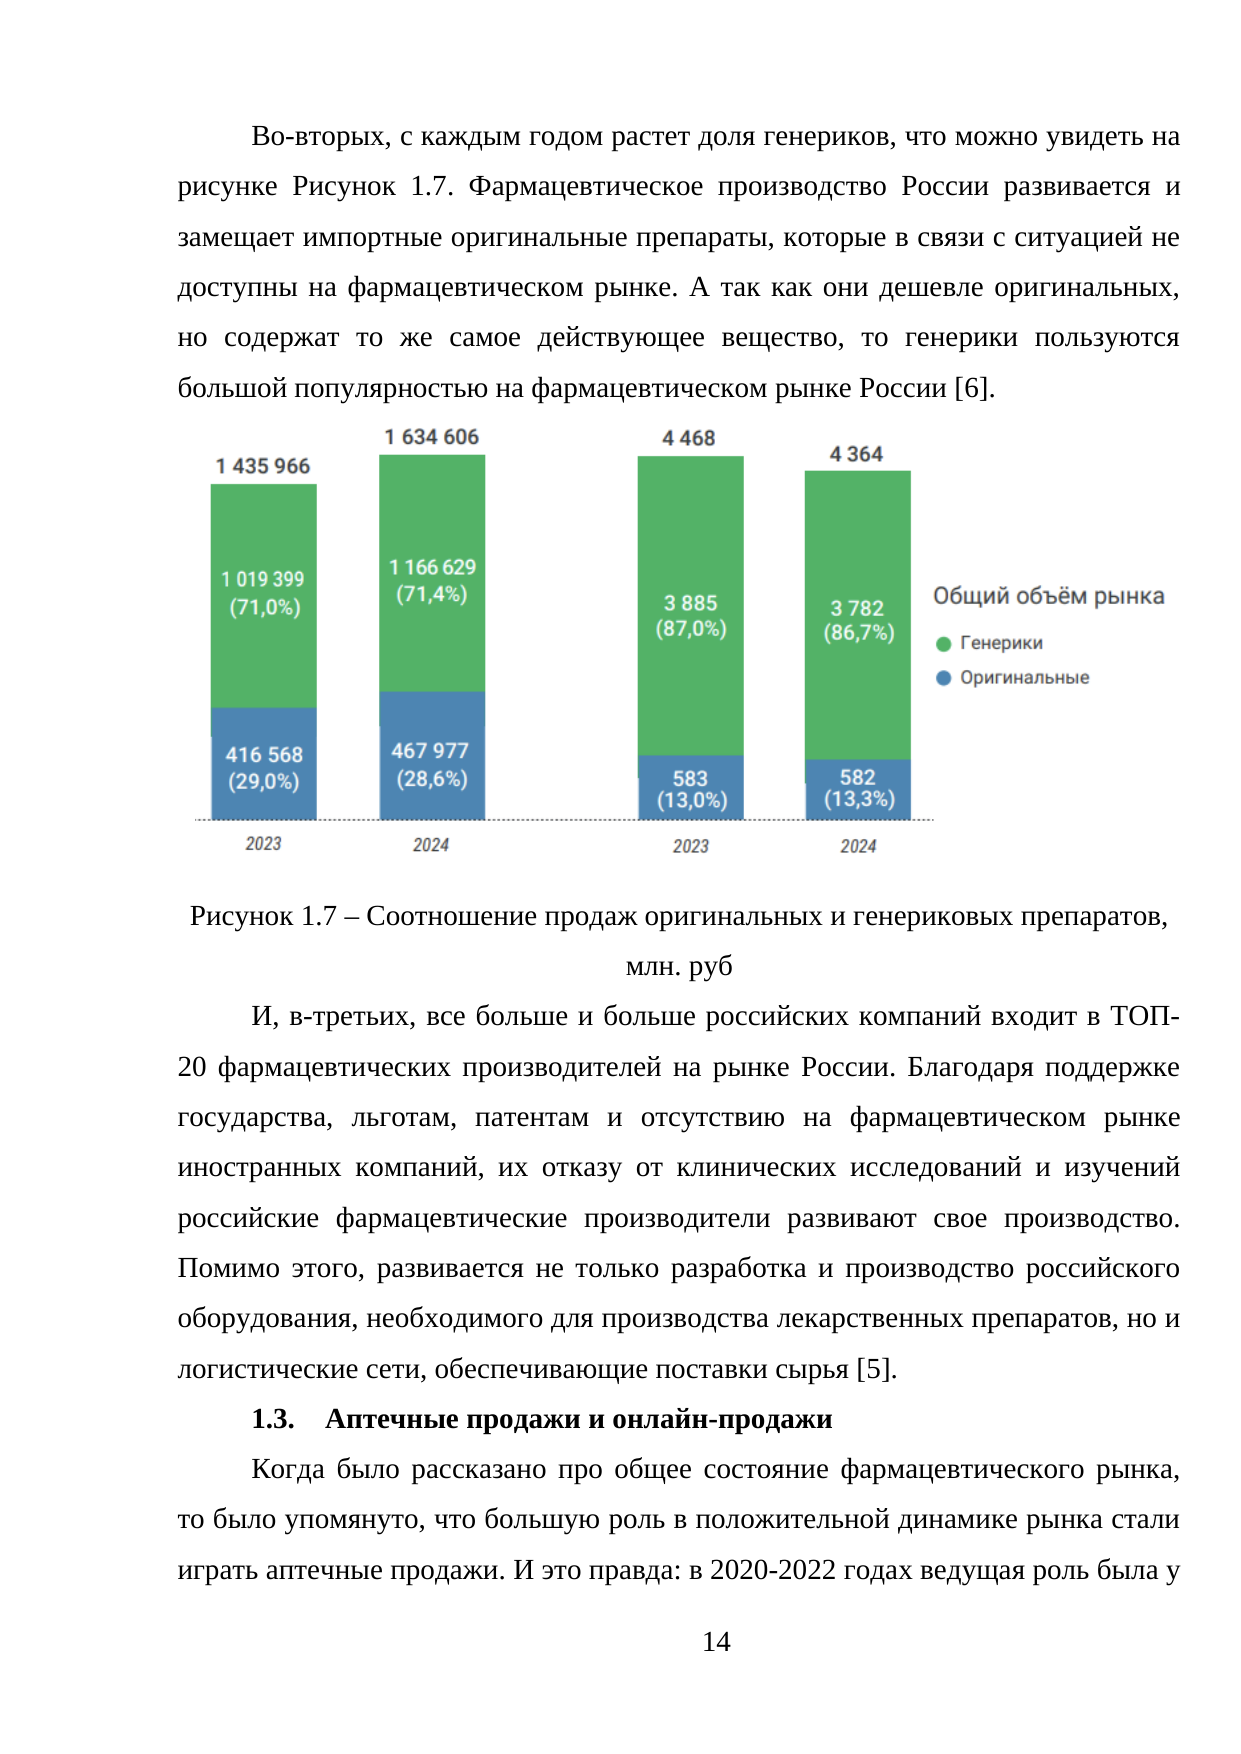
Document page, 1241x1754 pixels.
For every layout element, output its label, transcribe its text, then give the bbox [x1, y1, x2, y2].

subtitle Аптечные продажи и онлайн-продажи [177, 1401, 1181, 1434]
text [177, 1451, 1181, 1586]
picture [195, 420, 1171, 882]
text Рисунок 1.7 – Соотношение продаж оригинальных и генериковых препаратов, млн. руб [177, 898, 1181, 982]
text И, в-третьих, все больше и больше российских компаний входит в ТОП-20 фармацевтических производителей на рынке России. Благодаря поддержке государства, льготам, патентам и отсутствию на фармацевтическом рынке иностранных компаний, их отказу от клинических исследований и изучений российские фармацевтические производители развивают свое производство. Помимо этого, развивается не только разработка и производство российского оборудования, необходимого для производства лекарственных препаратов, но и логистические сети, обеспечивающие поставки сырья [5]. [177, 998, 1181, 1384]
text Во-вторых, с каждым годом растет доля генериков, что можно увидеть на рисунке 1.7. Фармацевтическое производство России развивается и замещает импортные оригинальные препараты, которые в связи с ситуацией не доступны на фармацевтическом рынке. А так как они дешевле оригинальных, но содержат то же самое действующее вещество, то генерики пользуются большой популярностью на фармацевтическом рынке России [6]. [177, 118, 1181, 403]
